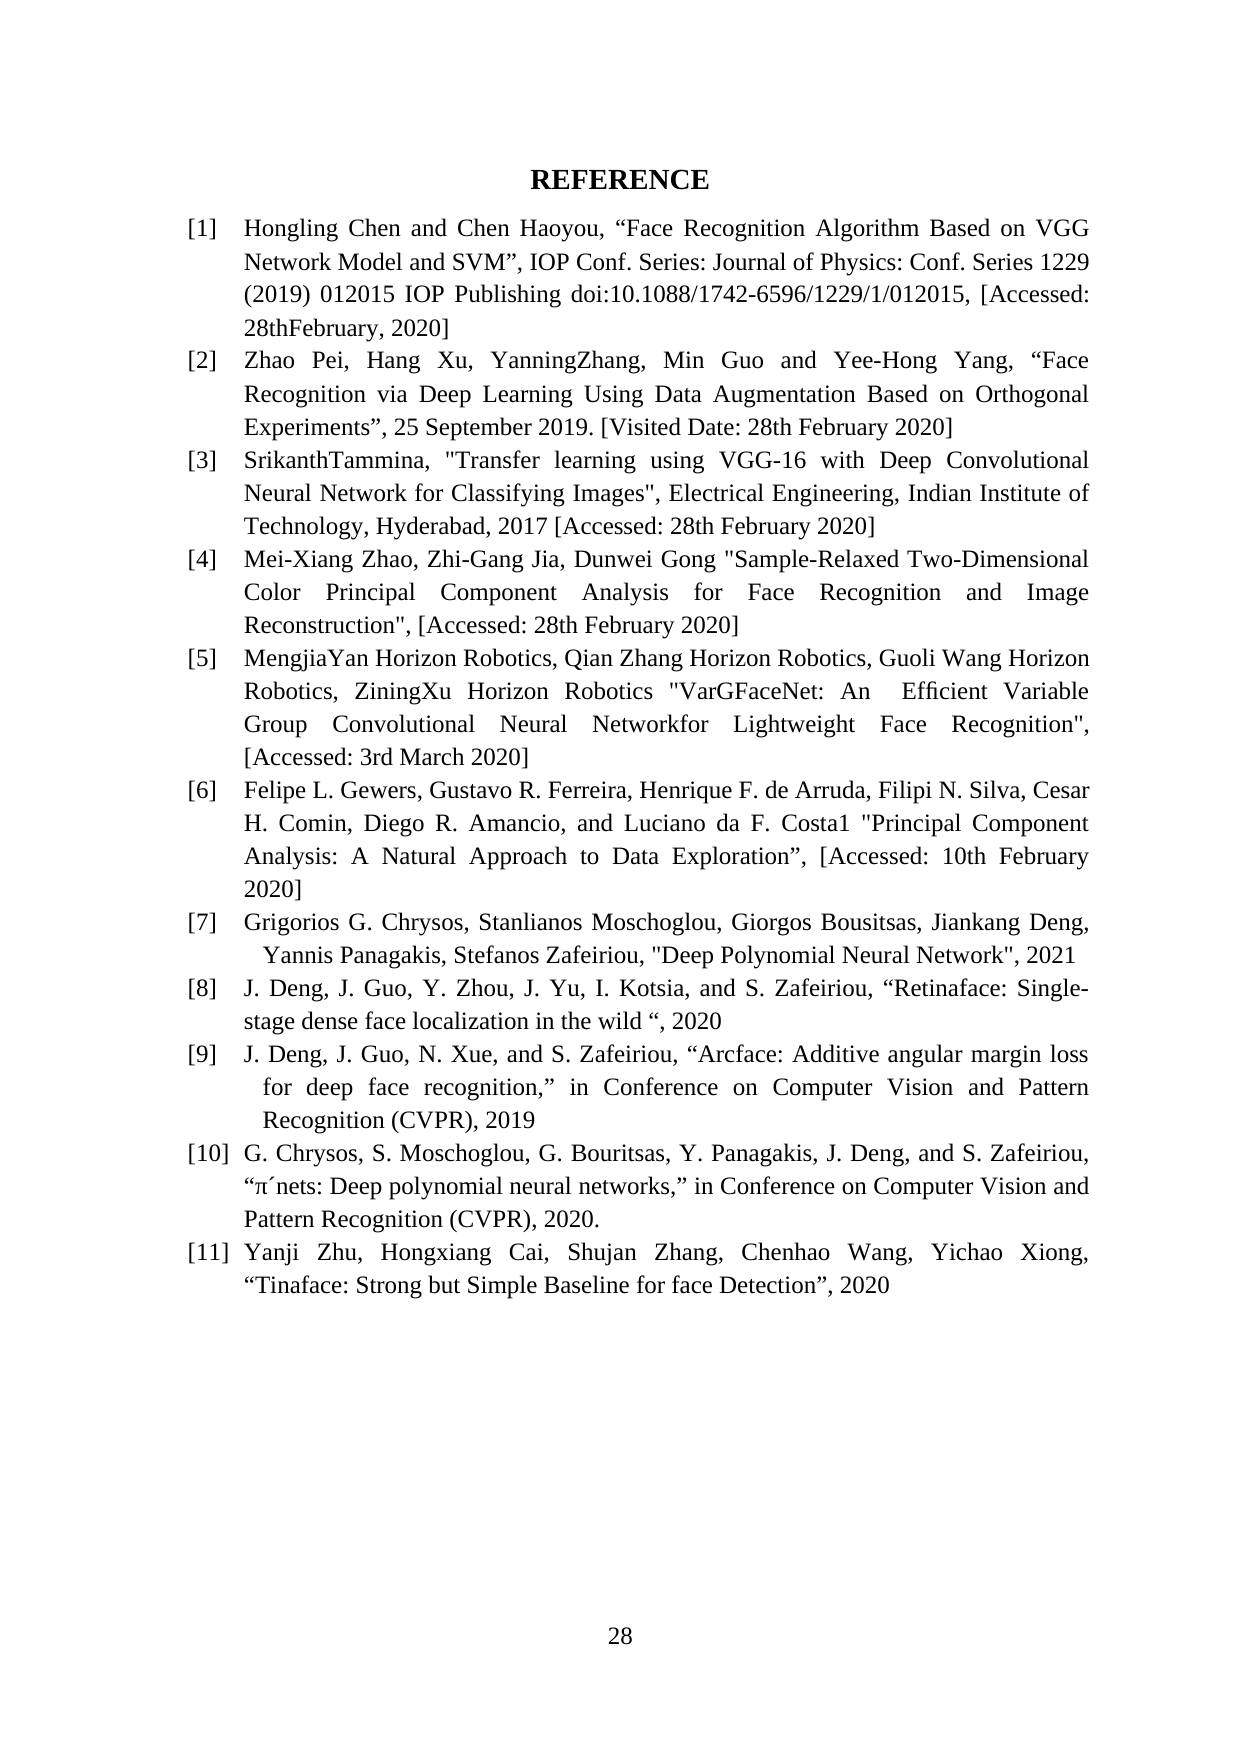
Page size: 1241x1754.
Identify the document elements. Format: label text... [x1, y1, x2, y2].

list Felipe L. Gewers, Gustavo R. Ferreira, Henrique F. de Arruda, Filipi N. Silva, Cesar H. Comin, Diego R. Amancio, and Luciano da F. Costa1 "Principal Component Analysis: A Natural Approach to Data Exploration”, [Accessed: 10th February 2020] [187, 775, 1090, 903]
list MengjiaYan Horizon Robotics, Qian Zhang Horizon Robotics, Guoli Wang Horizon Robotics, ZiningXu Horizon Robotics "VarGFaceNet: An Efﬁcient Variable Group Convolutional Neural Networkfor Lightweight Face Recognition", [Accessed: 3rd March 2020] [187, 643, 1090, 771]
subtitle REFERENCE [150, 162, 1090, 196]
list G. Chrysos, S. Moschoglou, G. Bouritsas, Y. Panagakis, J. Deng, and S. Zafeiriou, “π´nets: Deep polynomial neural networks,” in Conference on Computer Vision and Pattern Recognition (CVPR), 2020. [187, 1138, 1090, 1233]
list Yanji Zhu, Hongxiang Cai, Shujan Zhang, Chenhao Wang, Yichao Xiong, “Tinaface: Strong but Simple Baseline for face Detection”, 2020 [187, 1237, 1090, 1299]
list J. Deng, J. Guo, N. Xue, and S. Zafeiriou, “Arcface: Additive angular margin loss for deep face recognition,” in Conference on Computer Vision and Pattern Recognition (CVPR), 2019 [187, 1039, 1090, 1134]
list Mei-Xiang Zhao, Zhi-Gang Jia, Dunwei Gong "Sample-Relaxed Two-Dimensional Color Principal Component Analysis for Face Recognition and Image Reconstruction", [Accessed: 28th February 2020] [187, 544, 1090, 638]
list Grigorios G. Chrysos, Stanlianos Moschoglou, Giorgos Bousitsas, Jiankang Deng, Yannis Panagakis, Stefanos Zafeiriou, "Deep Polynomial Neural Network", 2021 [187, 907, 1090, 969]
list Hongling Chen and Chen Haoyou, “Face Recognition Algorithm Based on VGG Network Model and SVM”, IOP Conf. Series: Journal of Physics: Conf. Series 1229 (2019) 012015 IOP Publishing doi:10.1088/1742-6596/1229/1/012015, [Accessed: 28thFebruary, 2020] [187, 213, 1090, 341]
list J. Deng, J. Guo, Y. Zhou, J. Yu, I. Kotsia, and S. Zafeiriou, “Retinaface: Single-stage dense face localization in the wild “, 2020 [187, 973, 1090, 1035]
list SrikanthTammina, "Transfer learning using VGG-16 with Deep Convolutional Neural Network for Classifying Images", Electrical Engineering, Indian Institute of Technology, Hyderabad, 2017 [Accessed: 28th February 2020] [187, 445, 1090, 539]
list Zhao Pei, Hang Xu, YanningZhang, Min Guo and Yee-Hong Yang, “Face Recognition via Deep Learning Using Data Augmentation Based on Orthogonal Experiments”, 25 September 2019. [Visited Date: 28th February 2020] [187, 346, 1090, 440]
